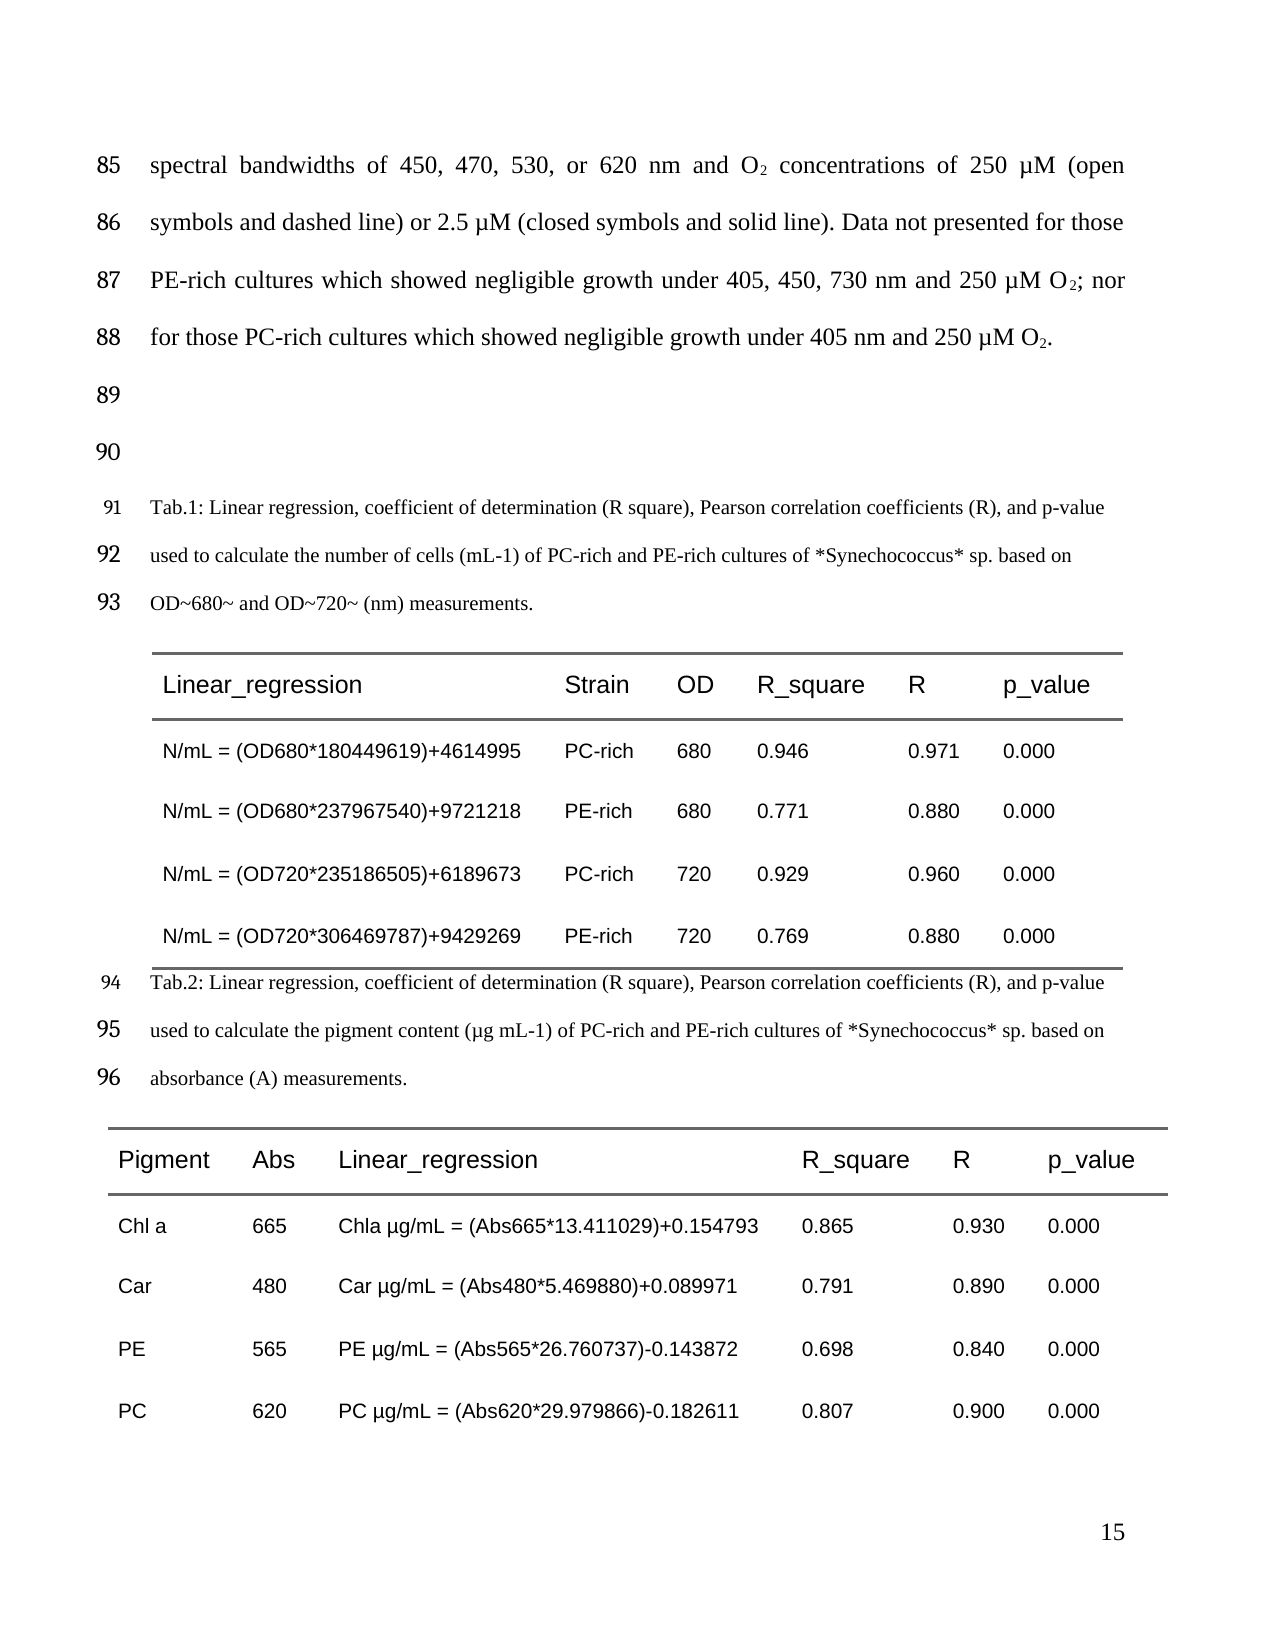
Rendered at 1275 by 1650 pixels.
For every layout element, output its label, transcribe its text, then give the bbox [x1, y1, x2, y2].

table_cell PE µg/mL = (Abs565*26.760737)-0.143872 [328, 1318, 791, 1380]
table_cell Car [108, 1255, 242, 1317]
table_cell 665 [242, 1196, 328, 1255]
table_cell 0.900 [942, 1380, 1037, 1442]
table_cell N/mL = (OD720*235186505)+6189673 [152, 843, 554, 905]
table_cell PE-rich [554, 780, 666, 842]
table_cell 0.698 [791, 1318, 942, 1380]
table_cell Car µg/mL = (Abs480*5.469880)+0.089971 [328, 1255, 791, 1317]
table_header R_square [791, 1130, 942, 1193]
table_cell N/mL = (OD680*237967540)+9721218 [152, 780, 554, 842]
table_cell 480 [242, 1255, 328, 1317]
table_cell PE [108, 1318, 242, 1380]
table_cell 0.000 [993, 780, 1123, 842]
table_cell 0.880 [898, 905, 992, 967]
table_header Pigment [108, 1130, 242, 1193]
table_cell 0.960 [898, 843, 992, 905]
table_cell 0.840 [942, 1318, 1037, 1380]
table_cell PC µg/mL = (Abs620*29.979866)-0.182611 [328, 1380, 791, 1442]
table_cell PC-rich [554, 721, 666, 780]
table_cell 0.865 [791, 1196, 942, 1255]
table_cell 0.000 [1037, 1318, 1168, 1380]
table_cell 720 [666, 905, 746, 967]
table_cell 0.791 [791, 1255, 942, 1317]
table_header OD [666, 655, 746, 718]
table_cell PC-rich [554, 843, 666, 905]
table_cell 0.771 [746, 780, 897, 842]
table_cell 620 [242, 1380, 328, 1442]
table_cell N/mL = (OD680*180449619)+4614995 [152, 721, 554, 780]
table_header Abs [242, 1130, 328, 1193]
table_cell 0.000 [1037, 1380, 1168, 1442]
table_cell 680 [666, 721, 746, 780]
table_cell 0.807 [791, 1380, 942, 1442]
table_cell PE-rich [554, 905, 666, 967]
table_header p_value [993, 655, 1123, 718]
table_cell 0.930 [942, 1196, 1037, 1255]
table_cell 0.929 [746, 843, 897, 905]
table_cell PC [108, 1380, 242, 1442]
table_cell 720 [666, 843, 746, 905]
table_cell 0.880 [898, 780, 992, 842]
table_cell 0.000 [993, 843, 1123, 905]
table_header R_square [746, 655, 897, 718]
table_header Linear_regression [152, 655, 554, 718]
table_header R [898, 655, 992, 718]
table_header R [942, 1130, 1037, 1193]
table_cell 565 [242, 1318, 328, 1380]
table_header Strain [554, 655, 666, 718]
text Tab.2: Linear regression, coefficient of determination (R square), Pearson correlation coefficients (R), and p-value used to calculate the pigment content (µg mL-1) of PC-rich and PE-rich cultures of *Synechococcus* sp. based on absorbance (A) measurements. [150, 970, 1125, 1090]
table_cell 0.000 [993, 905, 1123, 967]
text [150, 150, 1125, 351]
table_cell 0.000 [1037, 1196, 1168, 1255]
table_cell 0.890 [942, 1255, 1037, 1317]
table_cell Chl a [108, 1196, 242, 1255]
table_header p_value [1037, 1130, 1168, 1193]
table_cell 0.000 [1037, 1255, 1168, 1317]
table_cell 680 [666, 780, 746, 842]
table_cell Chla µg/mL = (Abs665*13.411029)+0.154793 [328, 1196, 791, 1255]
table_cell 0.000 [993, 721, 1123, 780]
table_cell 0.946 [746, 721, 897, 780]
table_cell N/mL = (OD720*306469787)+9429269 [152, 905, 554, 967]
table_cell 0.971 [898, 721, 992, 780]
table_header Linear_regression [328, 1130, 791, 1193]
table_cell 0.769 [746, 905, 897, 967]
text Tab.1: Linear regression, coefficient of determination (R square), Pearson correlation coefficients (R), and p-value used to calculate the number of cells (mL-1) of PC-rich and PE-rich cultures of *Synechococcus* sp. based on OD~680~ and OD~720~ (nm) measurements. [150, 495, 1125, 615]
